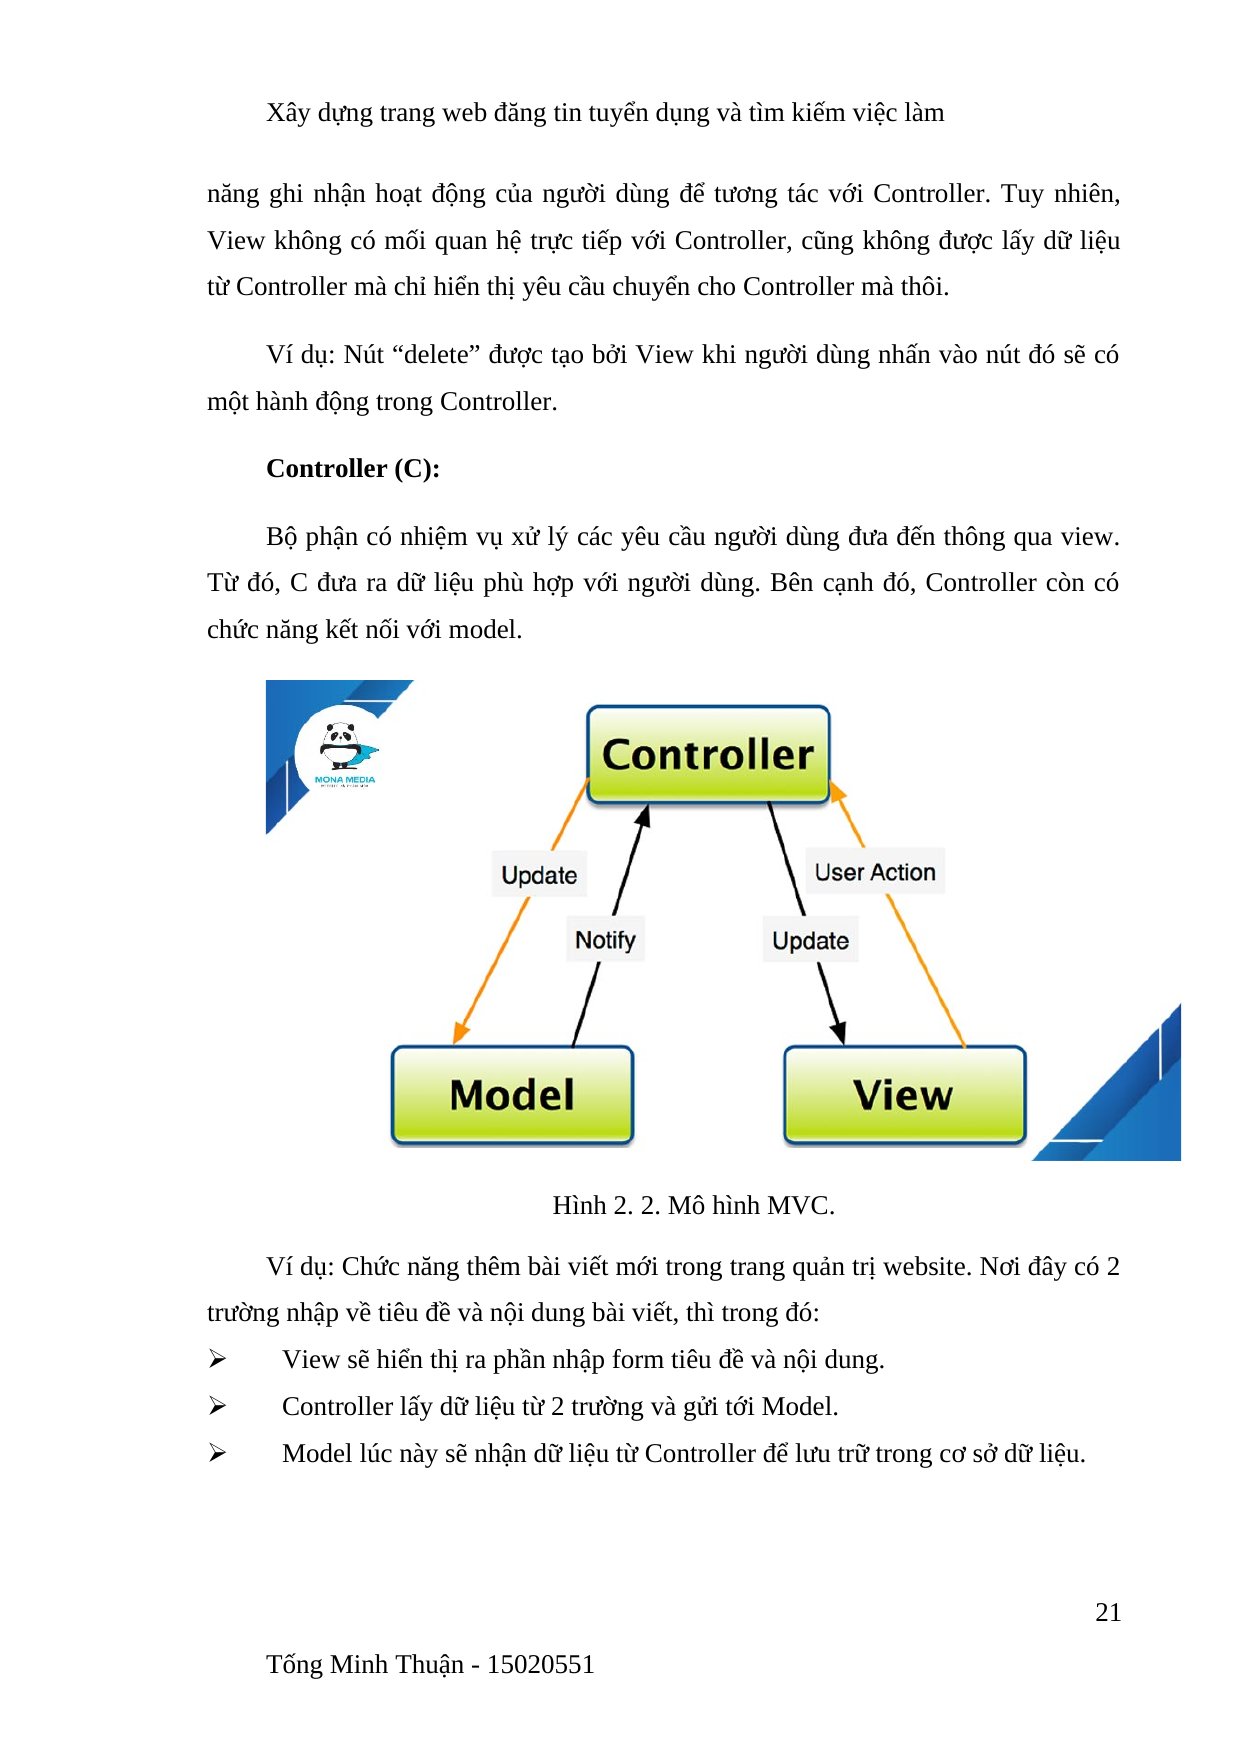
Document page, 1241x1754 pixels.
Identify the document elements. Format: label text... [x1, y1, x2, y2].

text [207, 177, 1122, 302]
list View sẽ hiển thị ra phần nhập form tiêu đề và nội dung. [207, 1343, 1122, 1374]
list Model lúc này sẽ nhận dữ liệu từ Controller để lưu trữ trong cơ sở dữ liệu. [207, 1437, 1122, 1468]
text Bộ phận có nhiệm vụ xử lý các yêu cầu người dùng đưa đến thông qua view. Từ đó, C đưa ra dữ liệu phù hợp với người dùng. Bên cạnh đó, Controller còn có chức năng kết nối với model. [207, 520, 1122, 644]
text Hình 2. 2. Mô hình MVC. [207, 1189, 1122, 1220]
text Controller (C): [207, 452, 1122, 483]
text Ví dụ: Nút “delete” được tạo bởi View khi người dùng nhấn vào nút đó sẽ có một hành động trong Controller. [207, 338, 1122, 416]
picture [265, 680, 1182, 1161]
text Ví dụ: Chức năng thêm bài viết mới trong trang quản trị website. Nơi đây có 2 trường nhập về tiêu đề và nội dung bài viết, thì trong đó: [207, 1249, 1122, 1327]
list Controller lấy dữ liệu từ 2 trường và gửi tới Model. [207, 1390, 1122, 1421]
